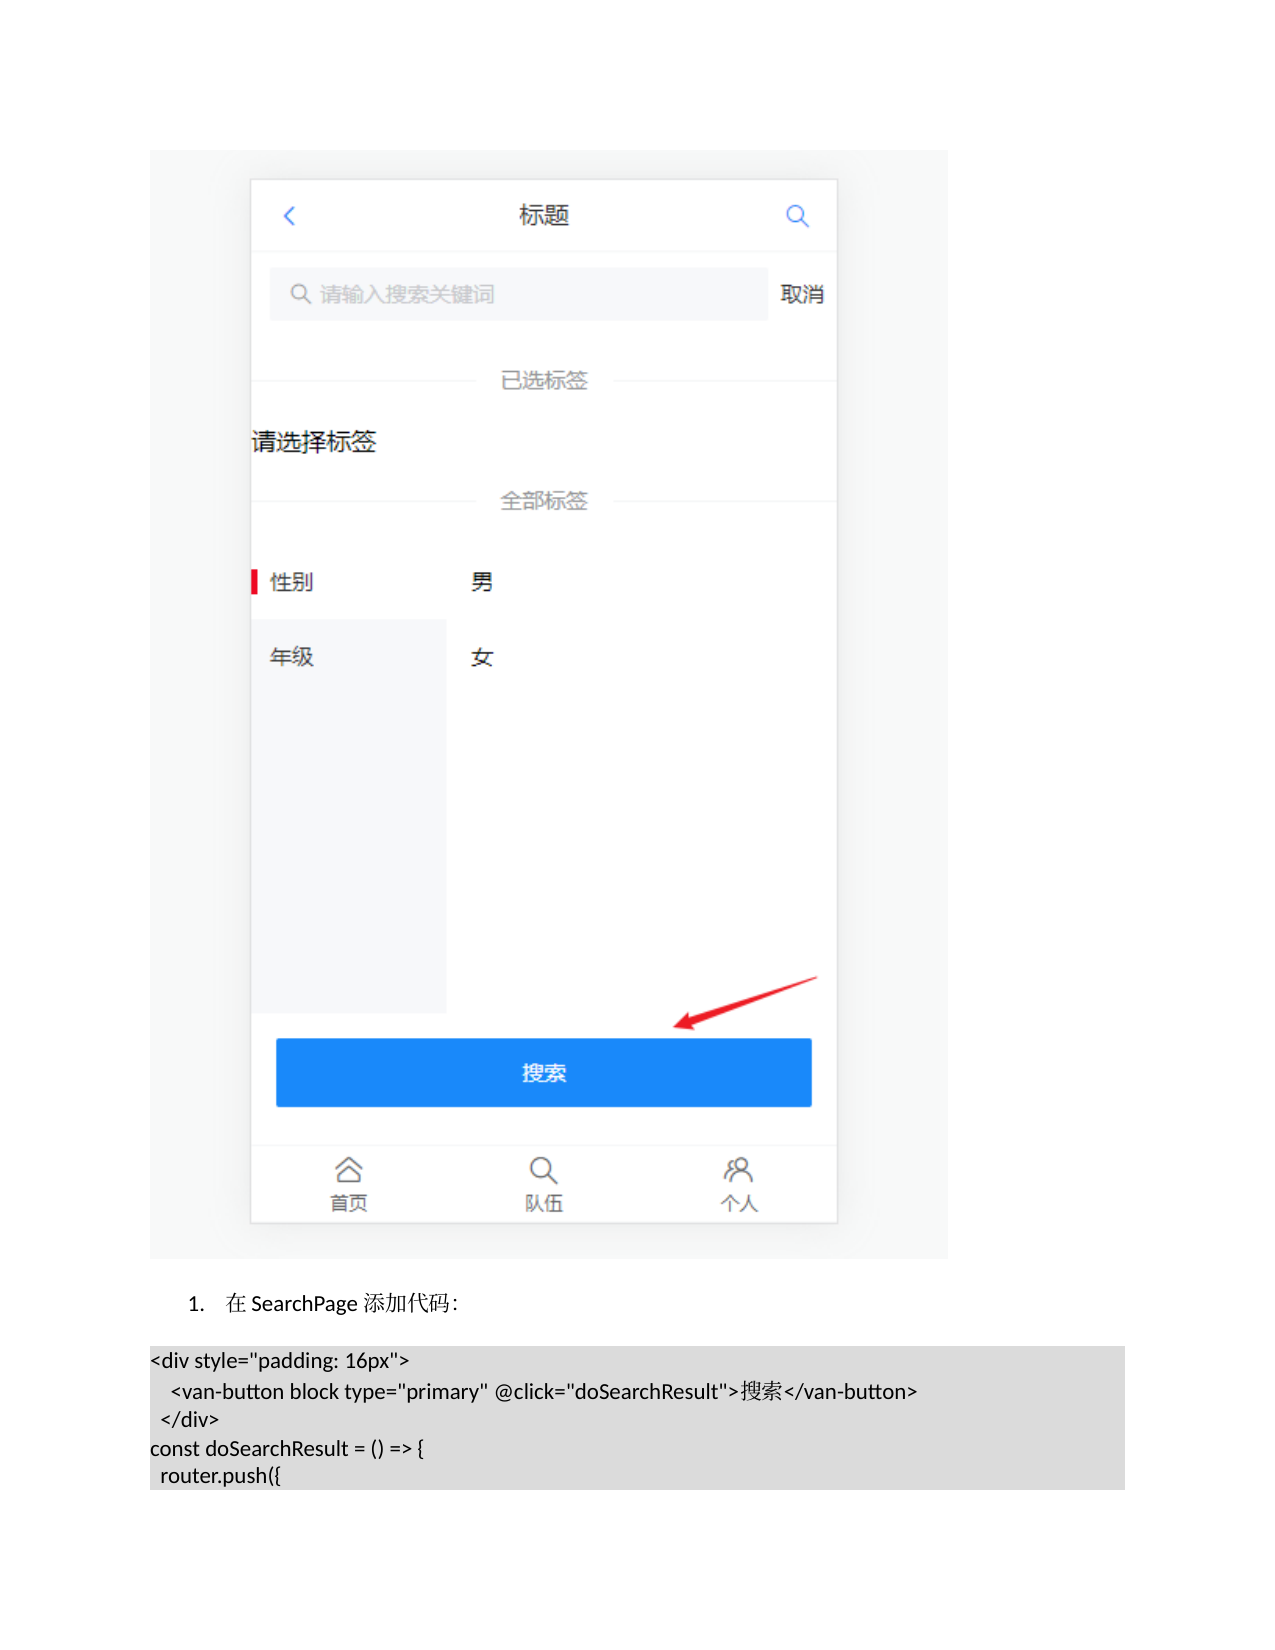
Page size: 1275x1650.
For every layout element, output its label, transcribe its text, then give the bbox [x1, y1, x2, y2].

text router.push({ [150, 1462, 1125, 1490]
text <div style="padding: 16px"> [150, 1346, 1125, 1374]
text <van-button block type="primary" @click="doSearchResult">搜索</van-button> [150, 1374, 1125, 1406]
text const doSearchResult = () => { [150, 1434, 1125, 1462]
picture [150, 150, 948, 1259]
list 在SearchPage 添加代码： [187, 1287, 1125, 1318]
text </div> [150, 1406, 1125, 1434]
